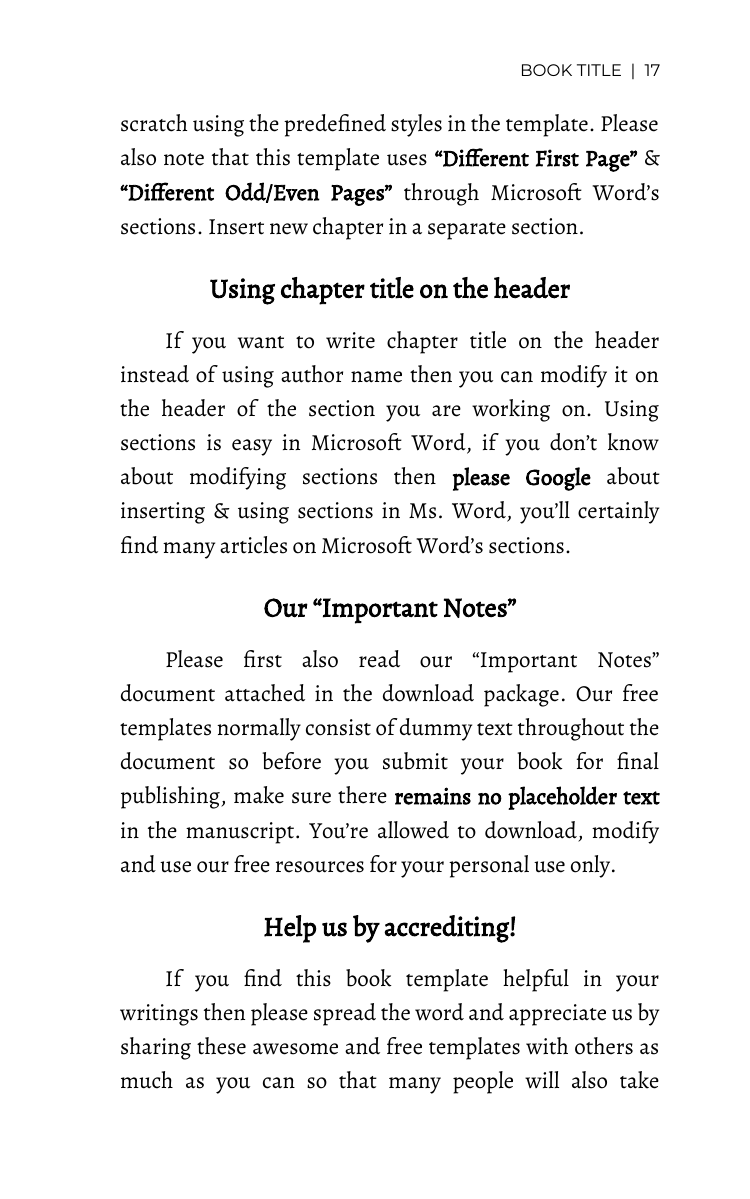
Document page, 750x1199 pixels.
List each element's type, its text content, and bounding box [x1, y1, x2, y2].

text If you want to write chapter title on the header instead of using author name then you can modify it on the header of the section you are working on. Using sections is easy in Microsoft Word, if you don’t know about modifying sections then please Google about inserting & using sections in Ms. Word, you’ll certainly find many articles on Microsoft Word’s sections. [120, 325, 660, 561]
subtitle Help us by accrediting! [120, 908, 660, 945]
subtitle Our “Important Notes” [120, 589, 660, 626]
text Please first also read our “Important Notes” document attached in the download package. Our free templates normally consist of dummy text throughout the document so before you submit your book for final publishing, make sure there remains no placeholder text in the manuscript. You’re allowed to download, modify and use our free resources for your personal use only. [120, 644, 660, 880]
subtitle Using chapter title on the header [120, 270, 660, 307]
